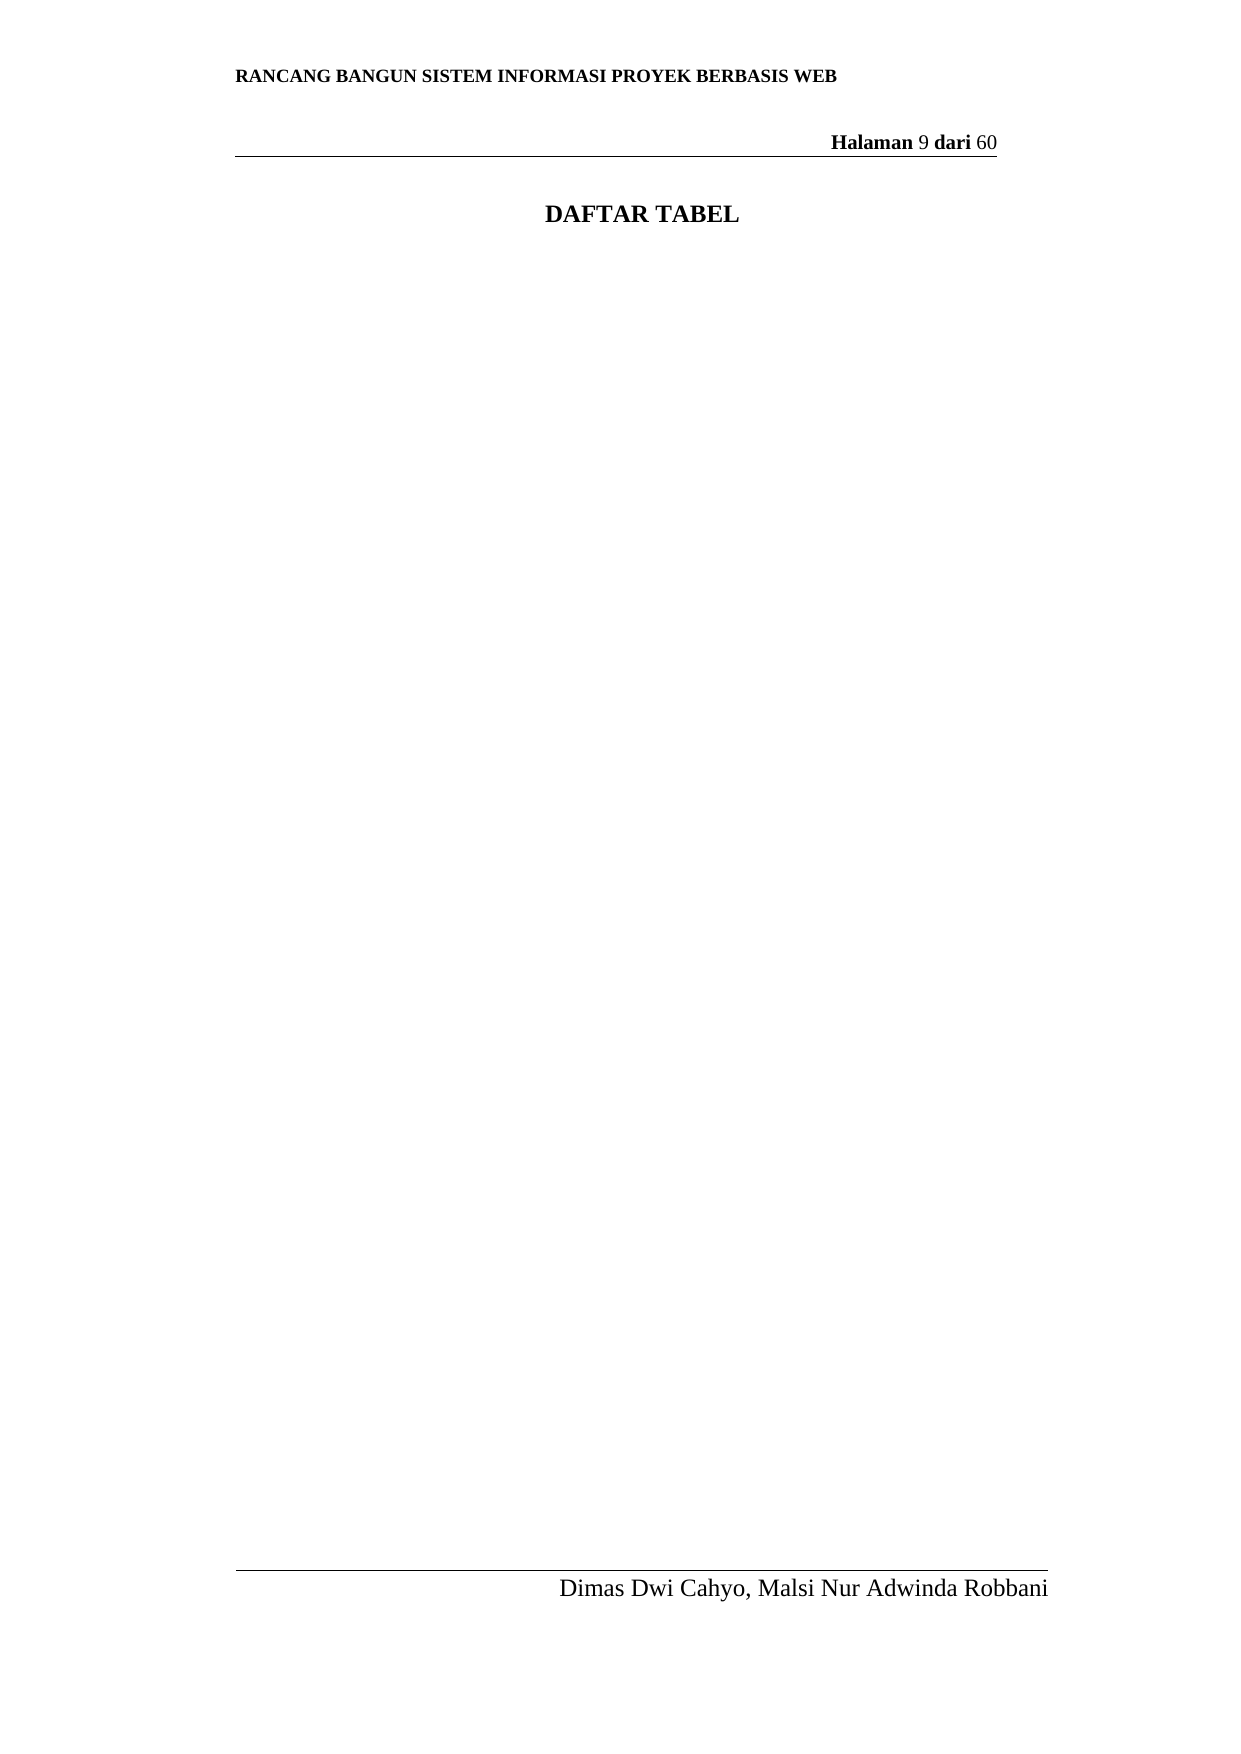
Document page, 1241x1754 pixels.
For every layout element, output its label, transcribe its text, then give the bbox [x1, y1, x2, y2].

subtitle DAFTAR TABEL [236, 199, 1048, 228]
